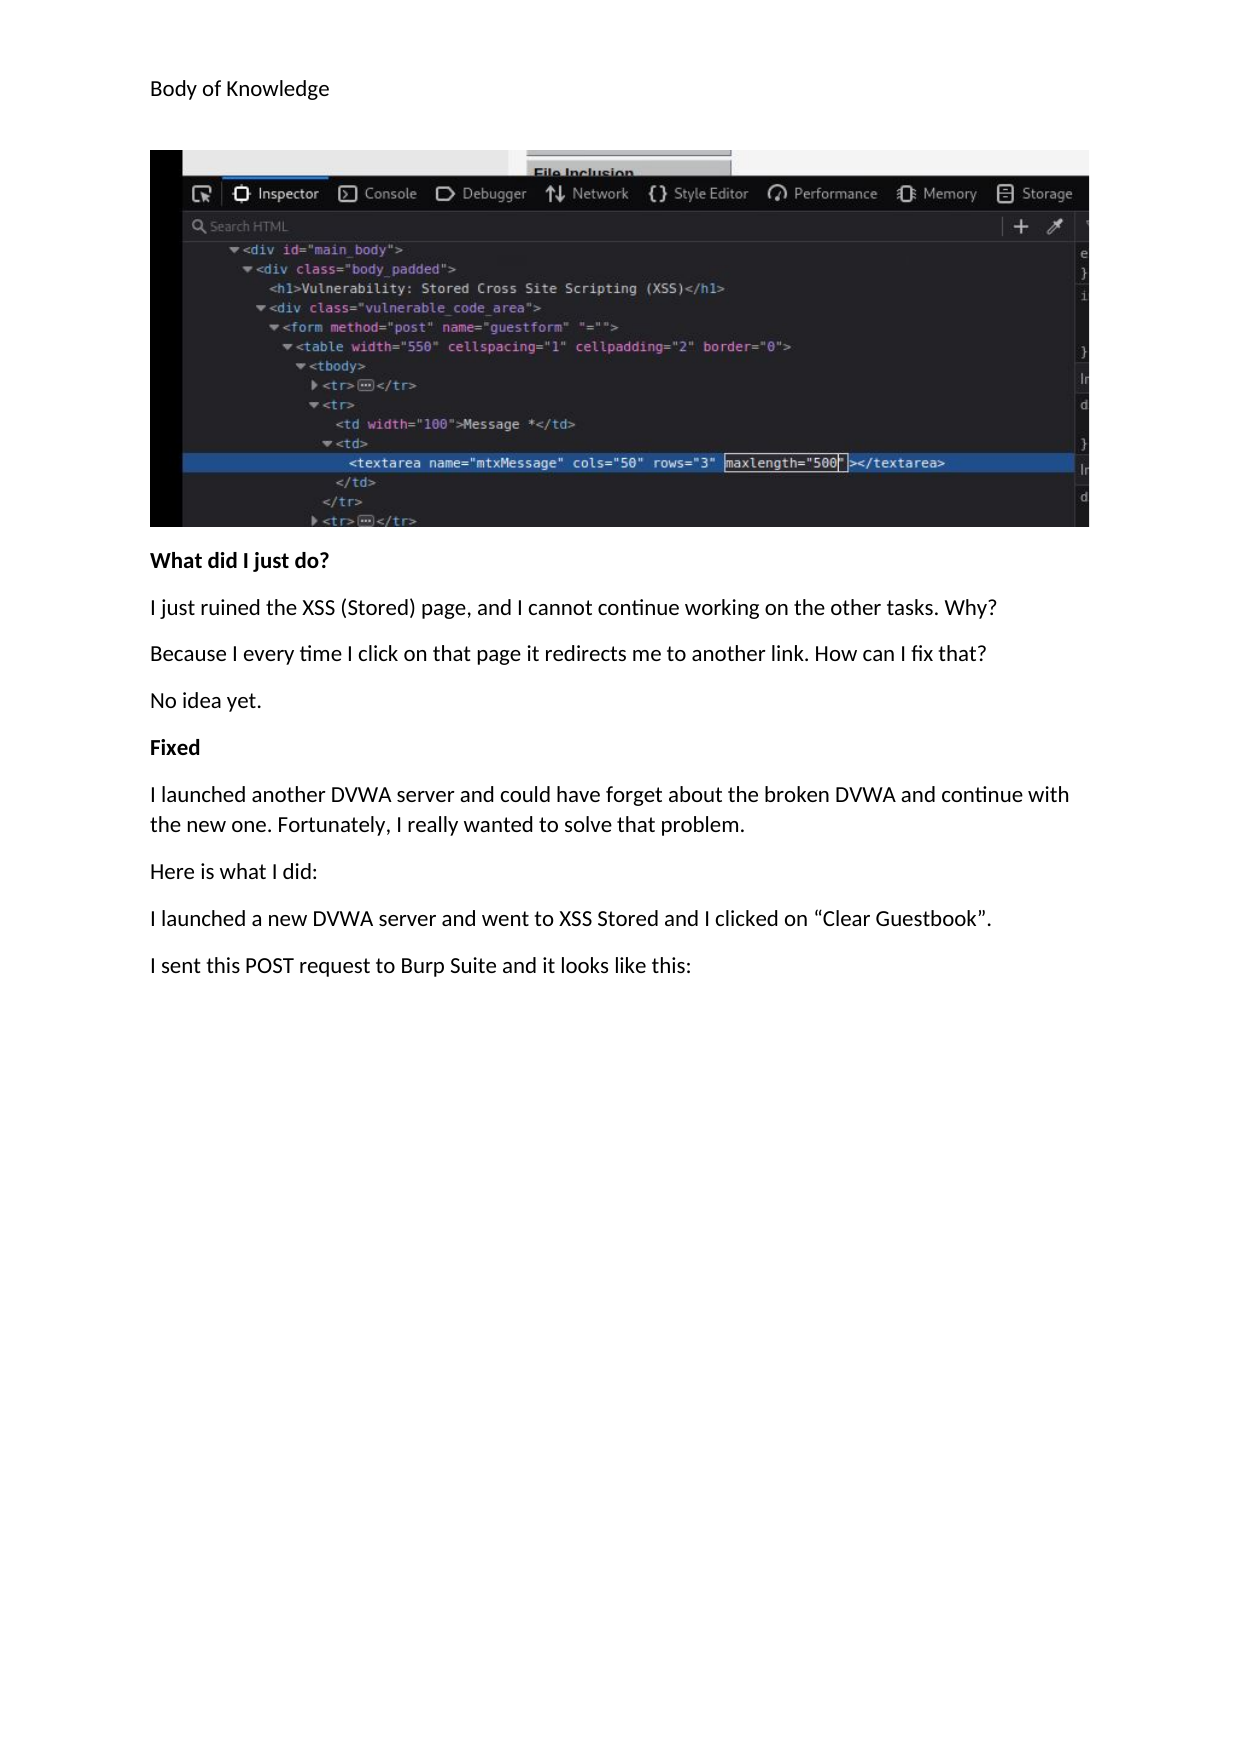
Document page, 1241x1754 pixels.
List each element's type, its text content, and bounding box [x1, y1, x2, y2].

picture [150, 150, 1090, 527]
text Here is what I did: [150, 857, 1090, 885]
text I launched a new DVWA server and went to XSS Stored and I clicked on “Clear Guestbook”. [150, 904, 1090, 932]
text No idea yet. [150, 686, 1090, 714]
text Fixed [150, 733, 1090, 761]
text I sent this POST request to Burp Suite and it looks like this: [150, 951, 1090, 979]
text Because I every time I click on that page it redirects me to another link. How can I fix that? [150, 639, 1090, 668]
text What did I just do? [150, 546, 1090, 574]
text I launched another DVWA server and could have forget about the broken DVWA and continue with the new one. Fortunately, I really wanted to solve that problem. [150, 780, 1090, 838]
text I just ruined the XSS (Stored) page, and I cannot continue working on the other tasks. Why? [150, 593, 1090, 621]
